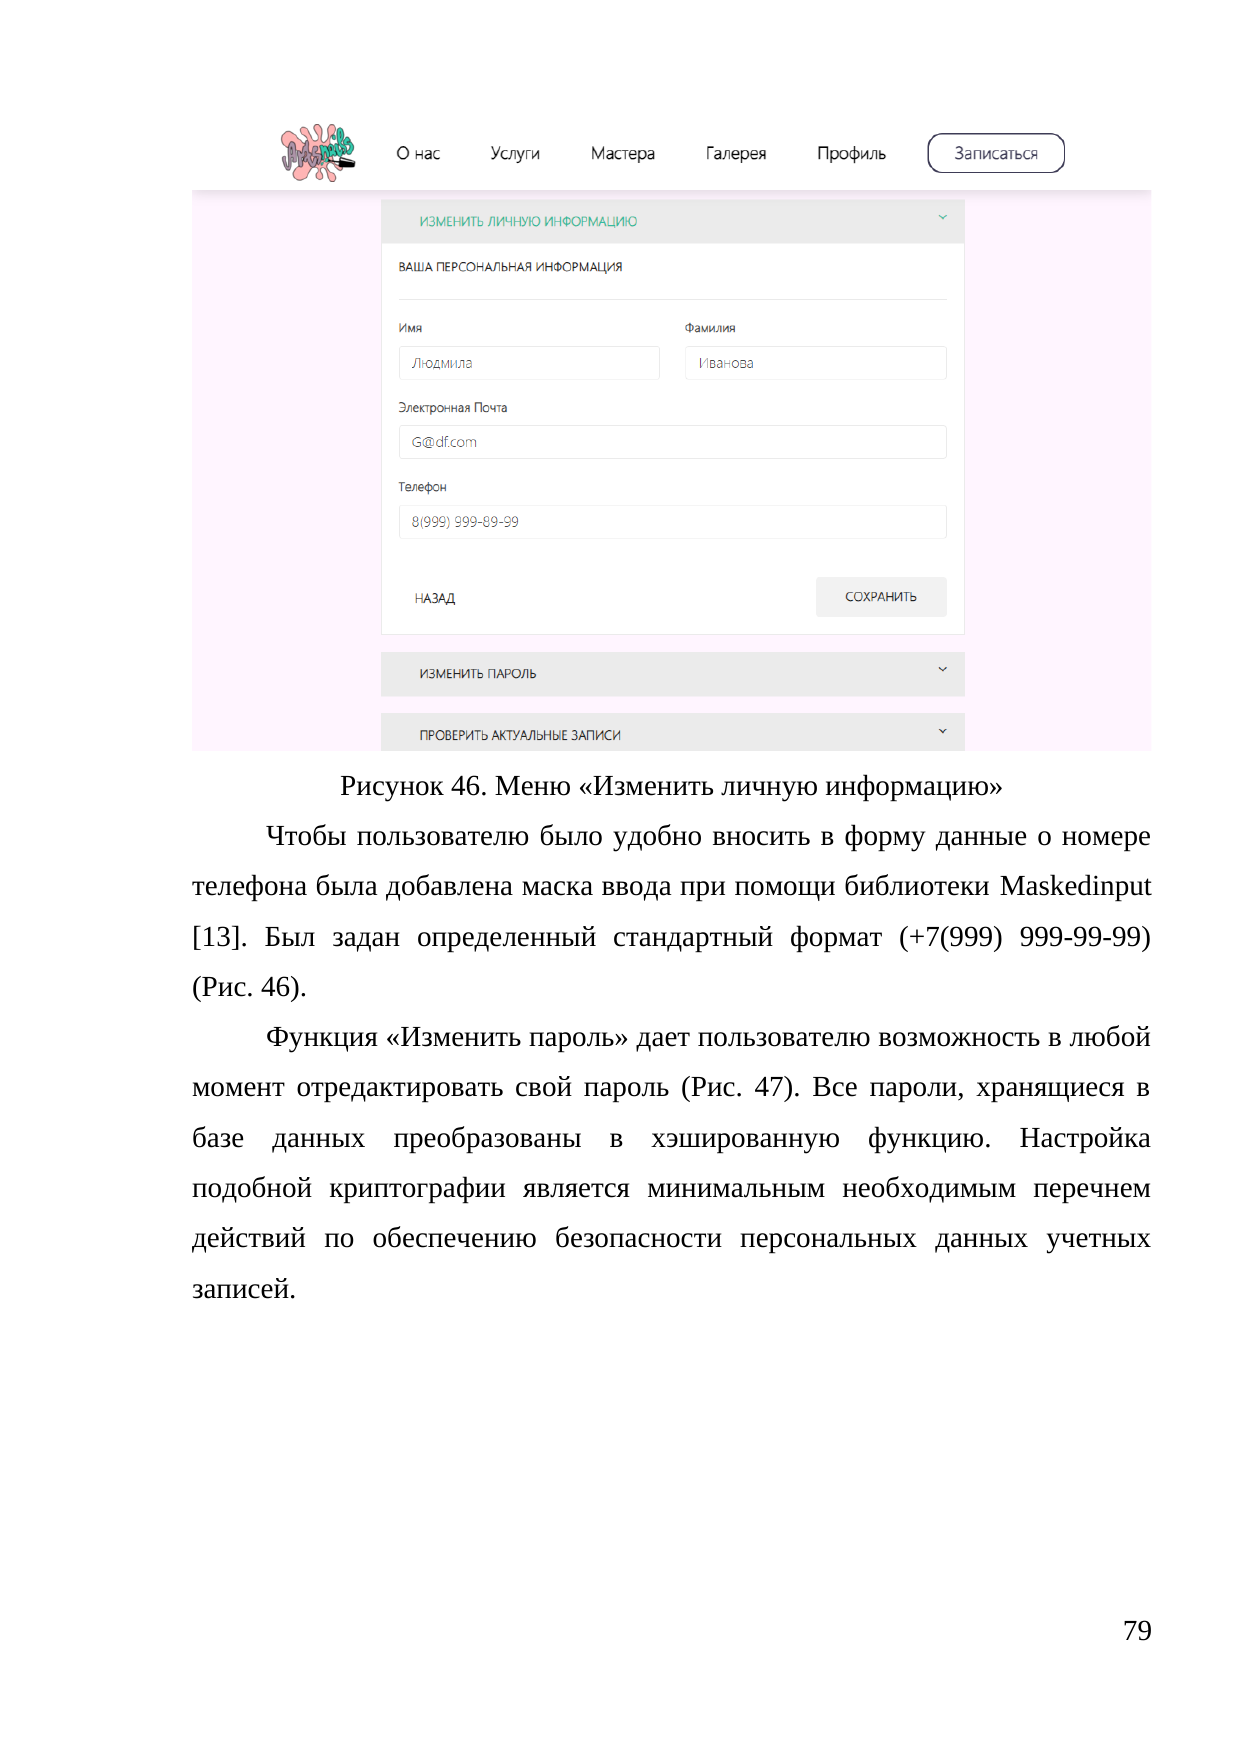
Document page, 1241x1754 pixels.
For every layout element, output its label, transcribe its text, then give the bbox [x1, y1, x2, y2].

text Функция «Изменить пароль» дает пользователю возможность в любой момент отредактировать свой пароль (Рис. 47). Все пароли, хранящиеся в базе данных преобразованы в хэшированную функцию. Настройка подобной криптографии является минимальным необходимым перечнем действий по обеспечению безопасности персональных данных учетных записей. [192, 1019, 1152, 1304]
text Чтобы пользователю было удобно вносить в форму данные о номере телефона была добавлена маска ввода при помощи библиотеки Maskedinput [13]. Был задан определенный стандартный формат (+7(999) 999-99-99) (Рис. 46). [192, 818, 1152, 1002]
text Рисунок 46. Меню «Изменить личную информацию» [192, 768, 1152, 801]
picture [192, 118, 1152, 751]
